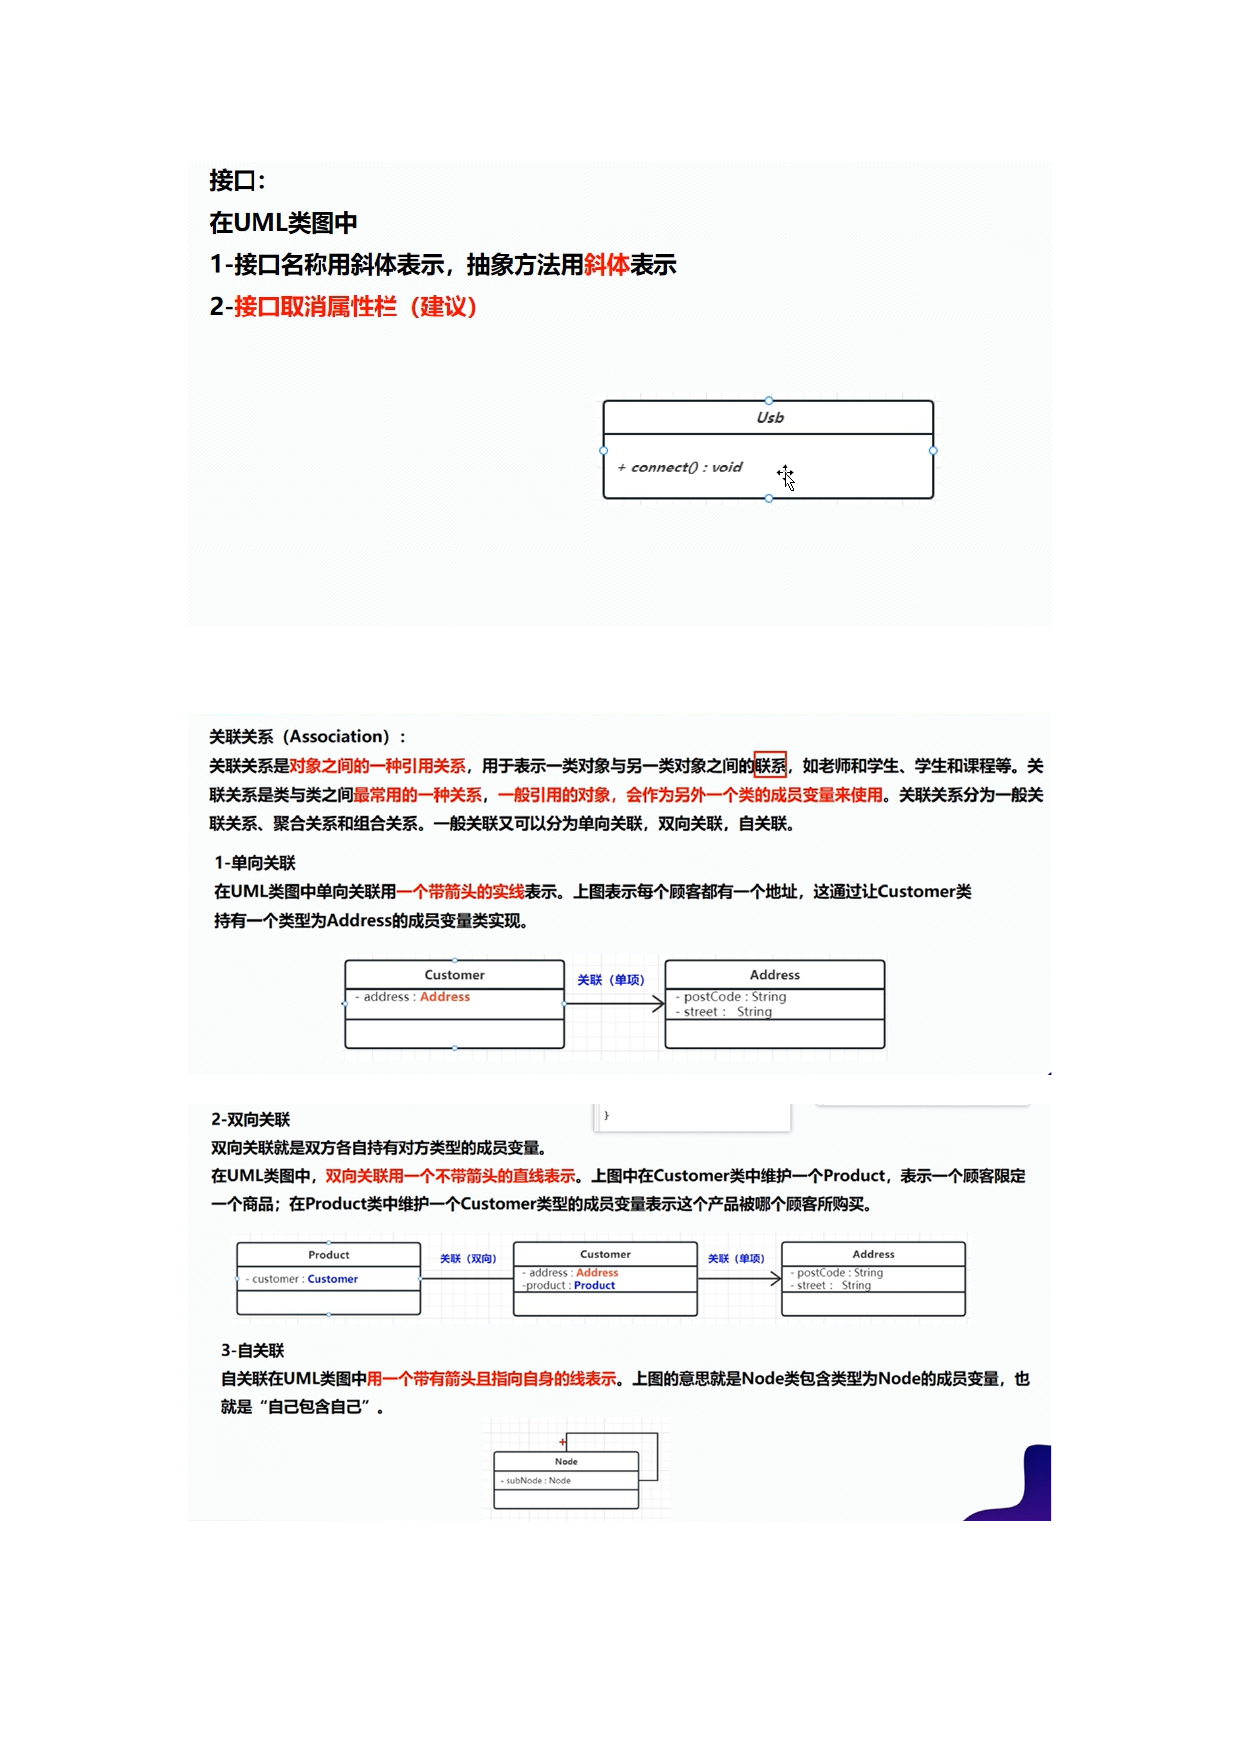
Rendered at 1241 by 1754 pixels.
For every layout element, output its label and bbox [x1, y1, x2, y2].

picture [187, 1104, 1052, 1521]
picture [187, 714, 1052, 1075]
picture [187, 162, 1053, 625]
